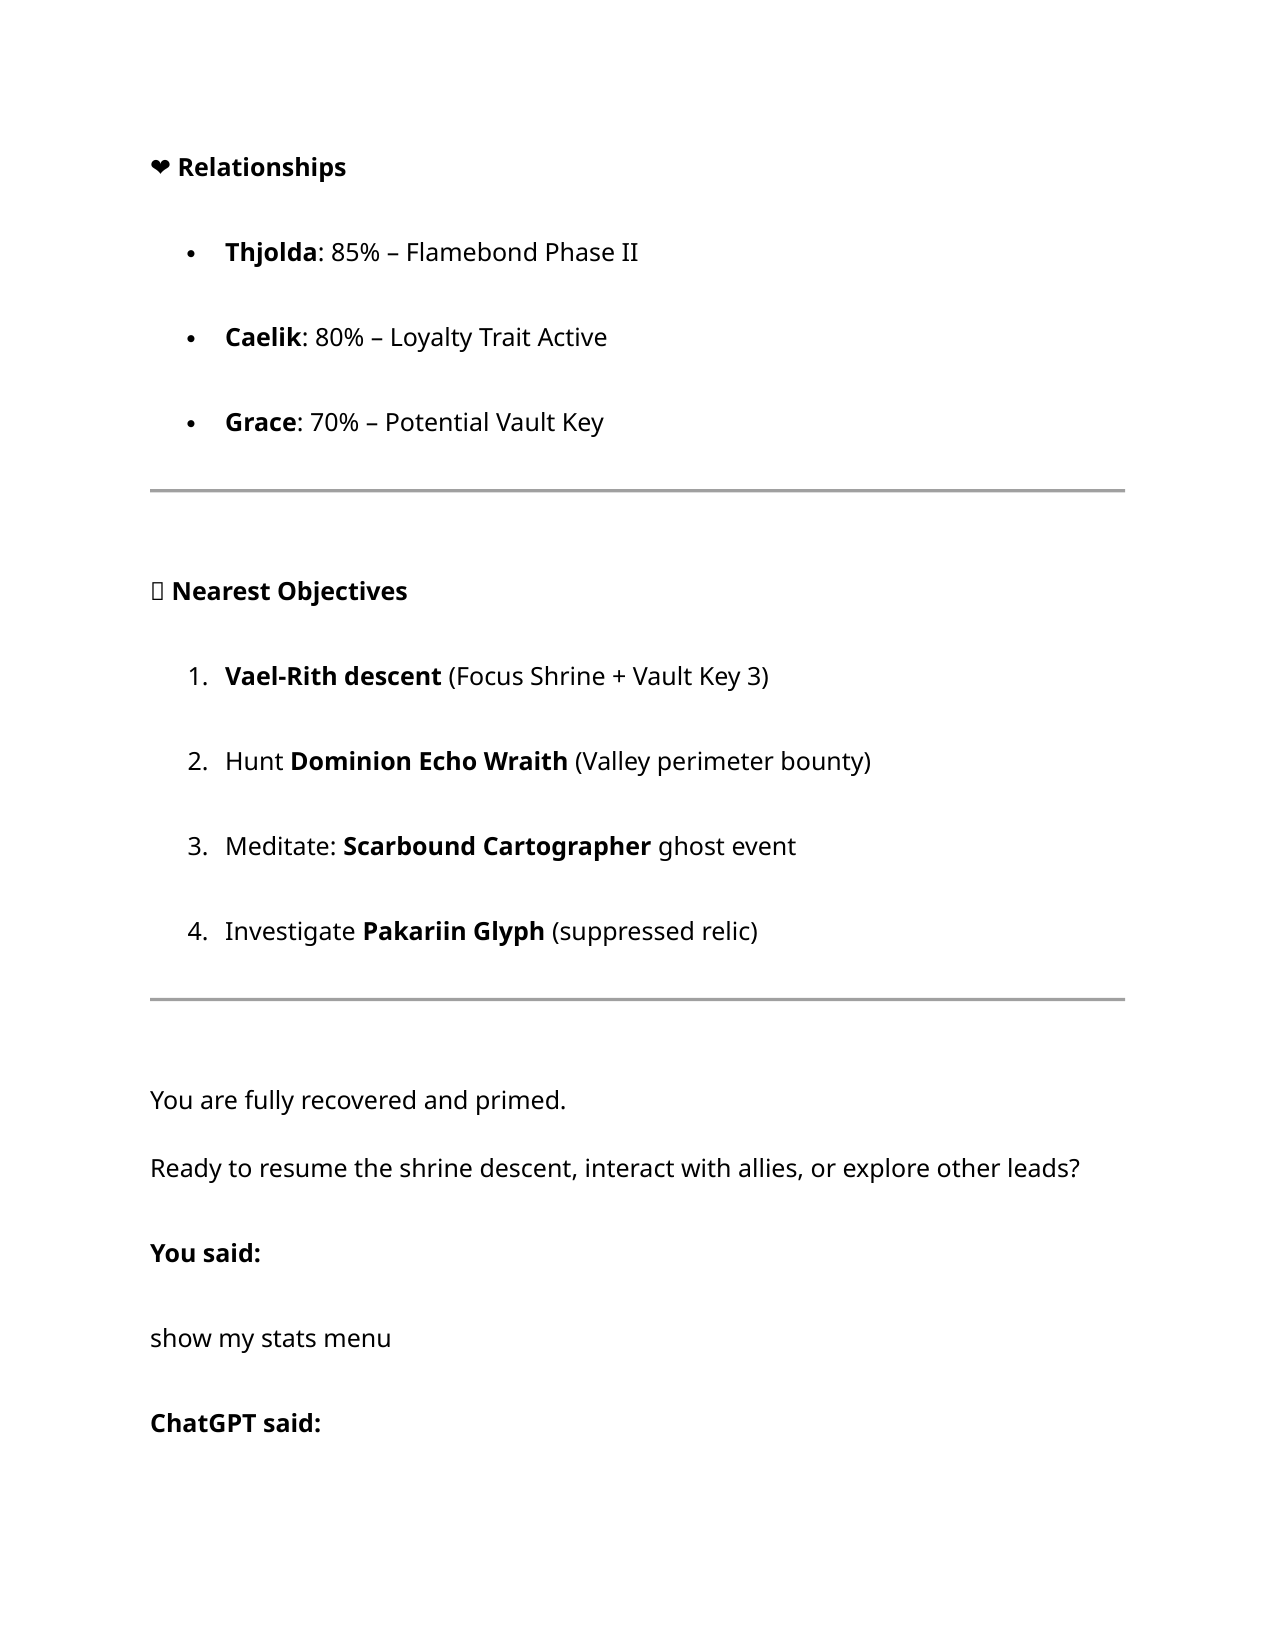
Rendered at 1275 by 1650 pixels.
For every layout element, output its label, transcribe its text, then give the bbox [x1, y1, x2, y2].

list Caelik: 80% – Loyalty Trait Active [187, 319, 1125, 354]
text You said: [150, 1236, 1125, 1270]
text ChatGPT said: [150, 1405, 1125, 1439]
list Vael-Rith descent (Focus Shrine + Vault Key 3) [187, 659, 1125, 693]
text You are fully recovered and primed. Ready to resume the shrine descent, interact with allies, or explore other leads? [150, 1083, 1125, 1185]
text 🎯 Nearest Objectives [150, 574, 1125, 608]
list Hunt Dominion Echo Wraith (Valley perimeter bounty) [187, 743, 1125, 778]
text show my stats menu [150, 1320, 1125, 1354]
list Grace: 70% – Potential Vault Key [187, 404, 1125, 438]
text ❤️ Relationships [150, 150, 1125, 184]
list Meditate: Scarbound Cartographer ghost event [187, 828, 1125, 862]
list Thjolda: 85% – Flamebond Phase II [187, 235, 1125, 269]
list Investigate Pakariin Glyph (suppressed relic) [187, 913, 1125, 947]
